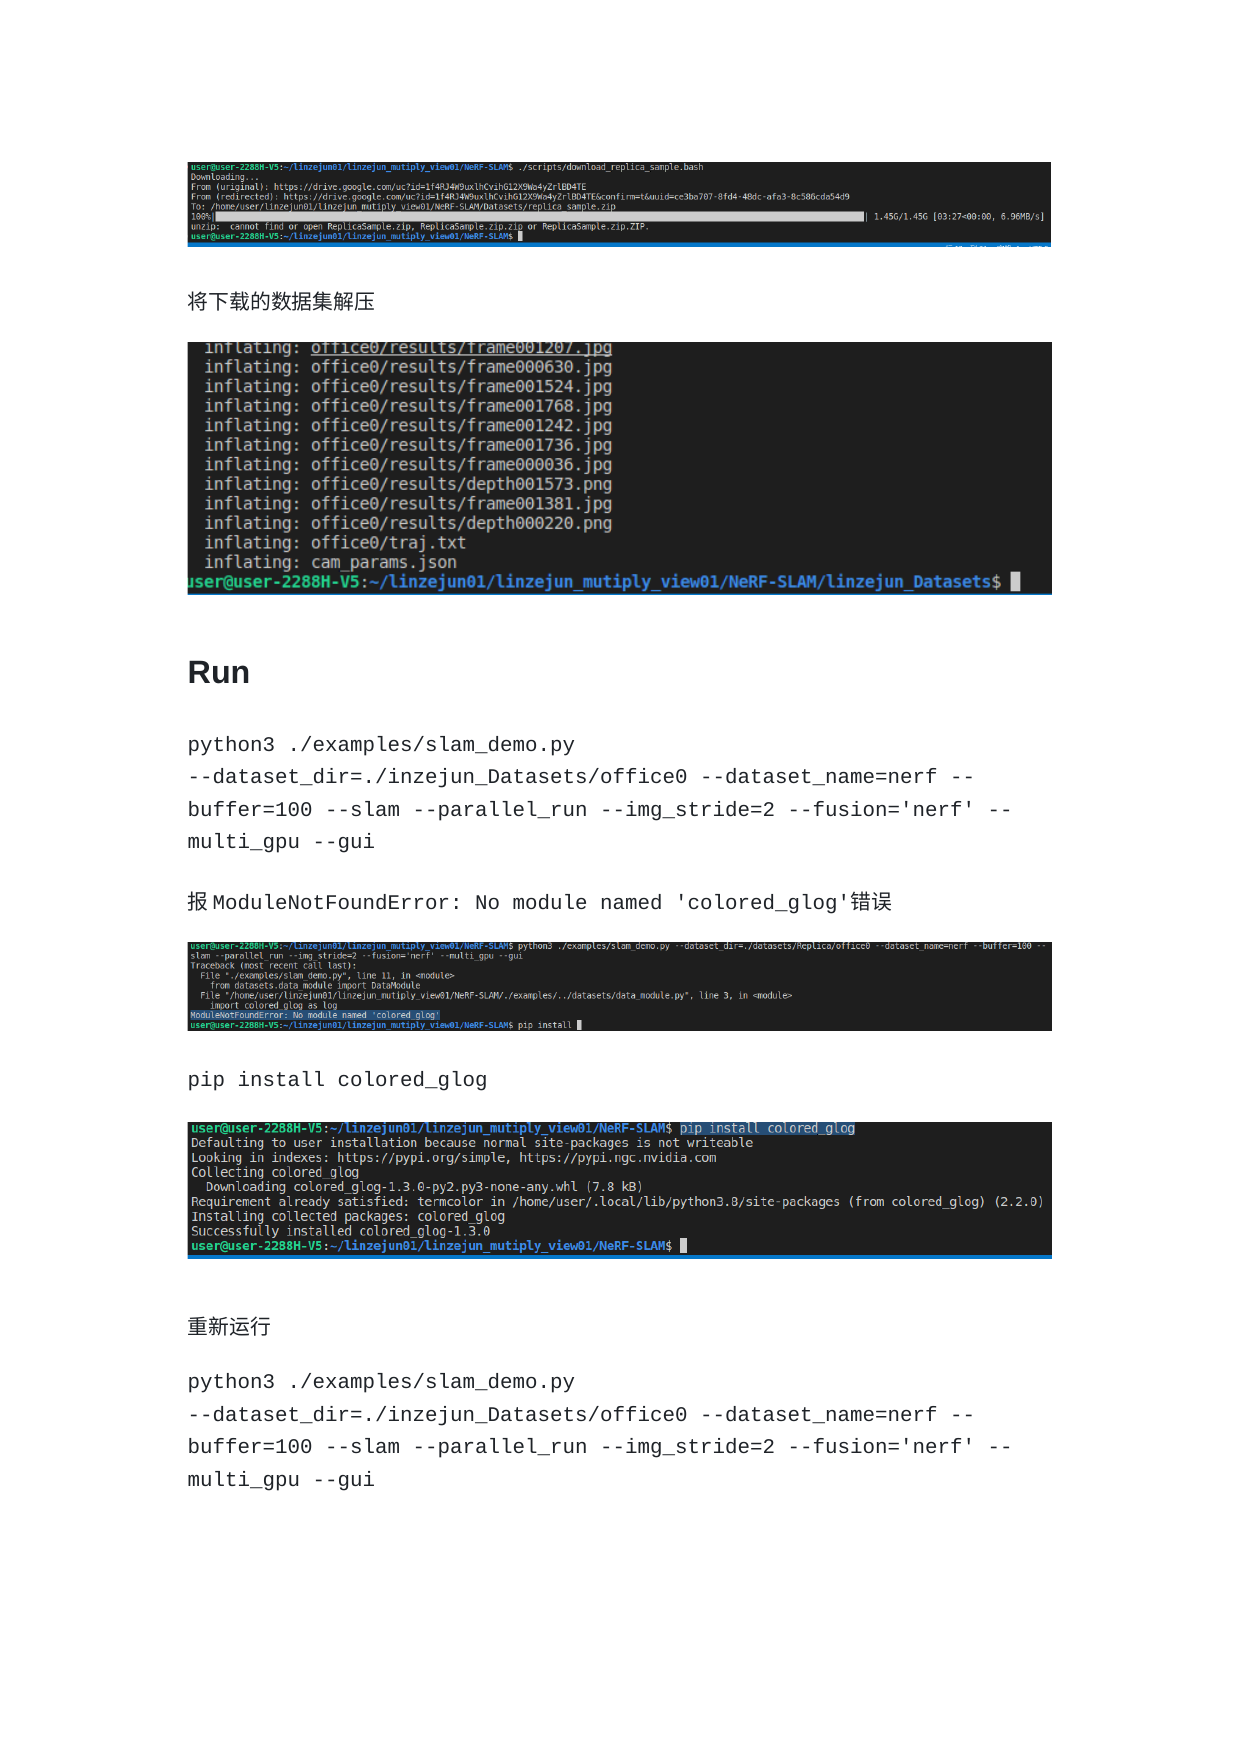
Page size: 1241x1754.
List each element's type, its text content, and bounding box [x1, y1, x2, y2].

text 将下载的数据集解压 [187, 284, 1053, 317]
subtitle Run [187, 639, 1053, 704]
picture [187, 942, 1052, 1031]
text 报ModuleNotFoundError: No module named 'colored_glog'错误 [187, 884, 1053, 917]
text python3 ./examples/slam_demo.py --dataset_dir=./inzejun_Datasets/office0 --dataset_name=nerf --buffer=100 --slam --parallel_run --img_stride=2 --fusion='nerf' --multi_gpu --gui [187, 1367, 1053, 1497]
picture [187, 1122, 1052, 1259]
text python3 ./examples/slam_demo.py --dataset_dir=./inzejun_Datasets/office0 --dataset_name=nerf --buffer=100 --slam --parallel_run --img_stride=2 --fusion='nerf' --multi_gpu --gui [187, 729, 1053, 859]
picture [187, 342, 1052, 595]
text pip install colored_glog [187, 1064, 1053, 1097]
picture [187, 162, 1051, 247]
text 重新运行 [187, 1309, 1053, 1342]
